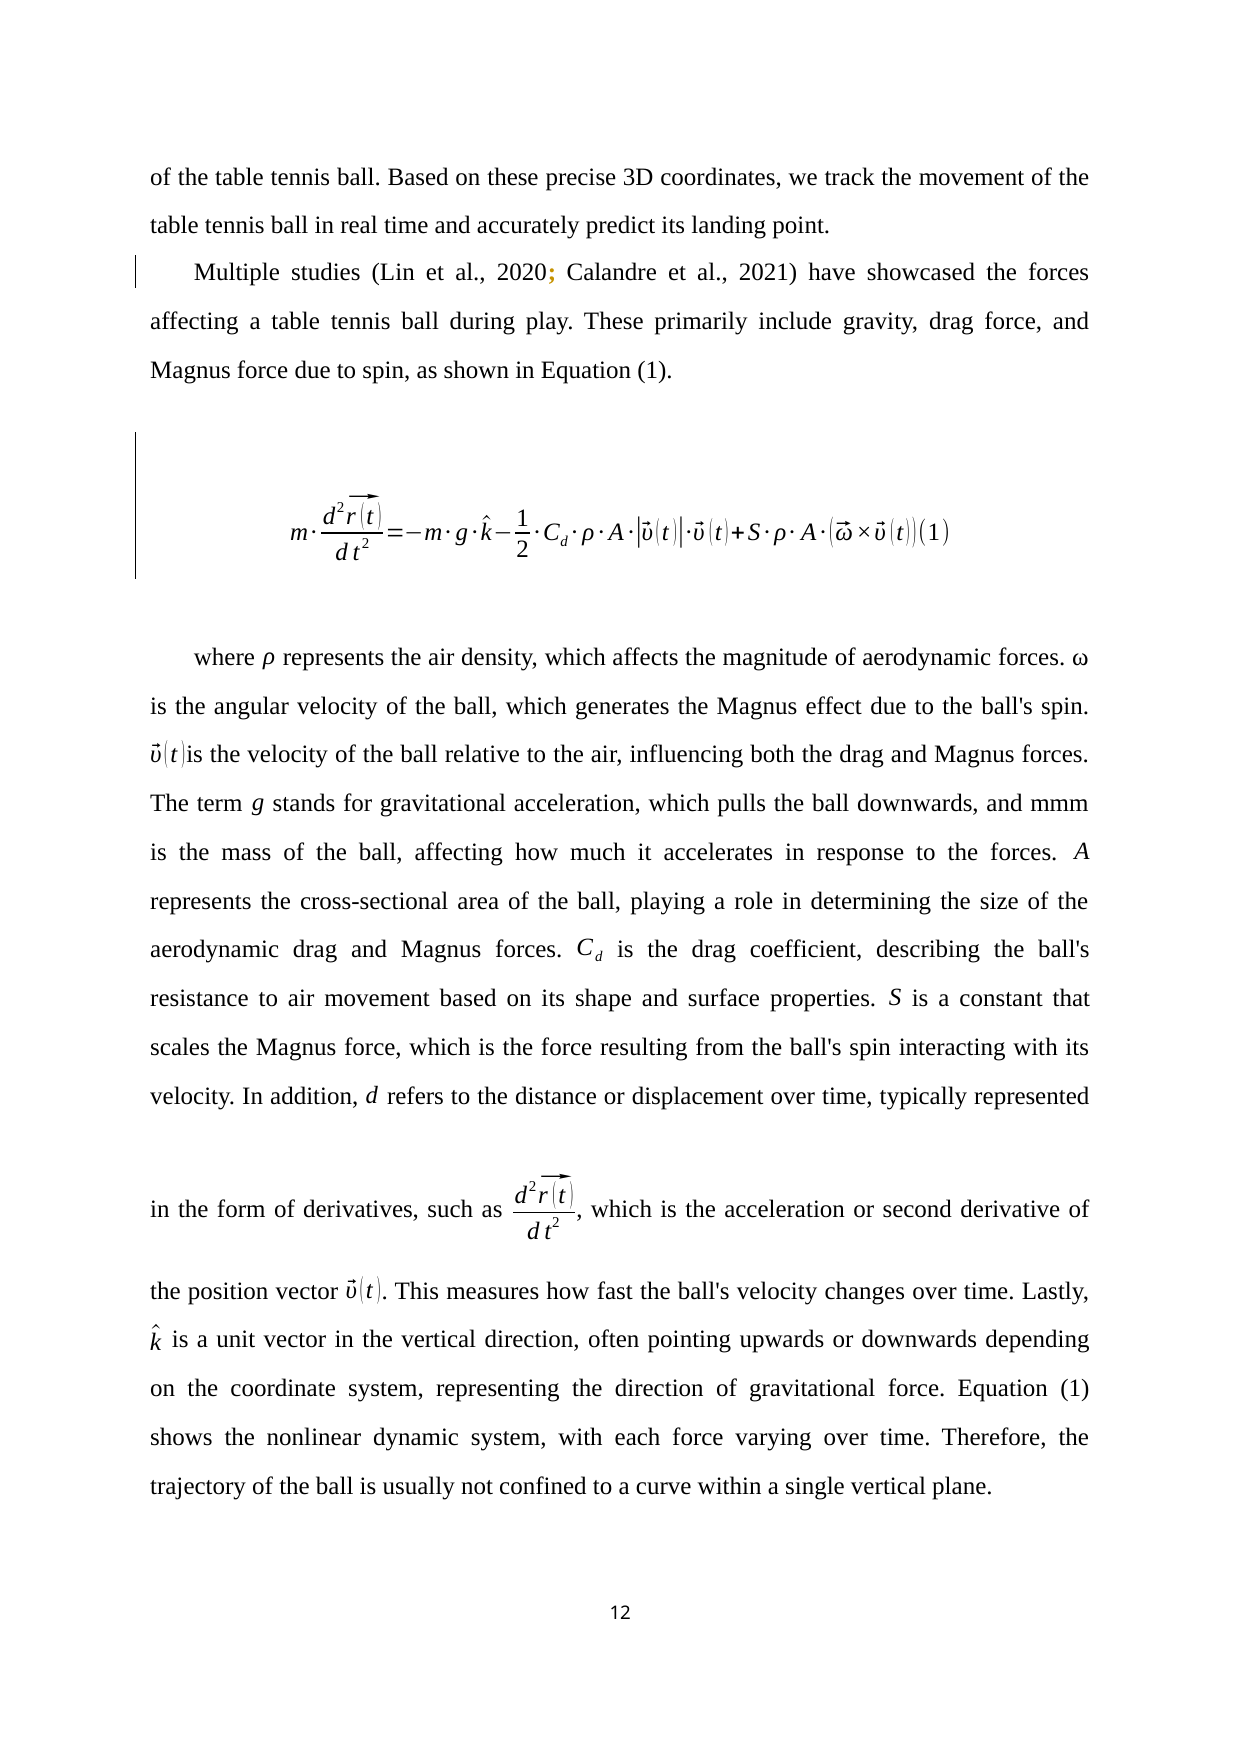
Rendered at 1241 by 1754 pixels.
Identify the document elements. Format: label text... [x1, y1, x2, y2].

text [150, 160, 1090, 241]
text Multiple studies (Lin et al., 2020; Calandre et al., 2021) have showcased the forces affecting a table tennis ball during play. These primarily include gravity, drag force, and Magnus force due to spin, as shown in Equation (1). [150, 255, 1090, 385]
text where represents the air density, which affects the magnitude of aerodynamic forces. ω is the angular velocity of the ball, which generates the Magnus effect due to the ball's spin. is the velocity of the ball relative to the air, influencing both the drag and Magnus forces. The term stands for gravitational acceleration, which pulls the ball downwards, and mmm is the mass of the ball, affecting how much it accelerates in response to the forces. represents the cross-sectional area of the ball, playing a role in determining the size of the aerodynamic drag and Magnus forces. ​ is the drag coefficient, describing the ball's resistance to air movement based on its shape and surface properties. is a constant that scales the Magnus force, which is the force resulting from the ball's spin interacting with its velocity. In addition, refers to the distance or displacement over time, typically represented in the form of derivatives, such as ​, which is the acceleration or second derivative of the position vector . This measures how fast the ball's velocity changes over time. Lastly, is a unit vector in the vertical direction, often pointing upwards or downwards depending on the coordinate system, representing the direction of gravitational force. Equation (1) shows the nonlinear dynamic system, with each force varying over time. Therefore, the trajectory of the ball is usually not confined to a curve within a single vertical plane. [150, 640, 1090, 1502]
